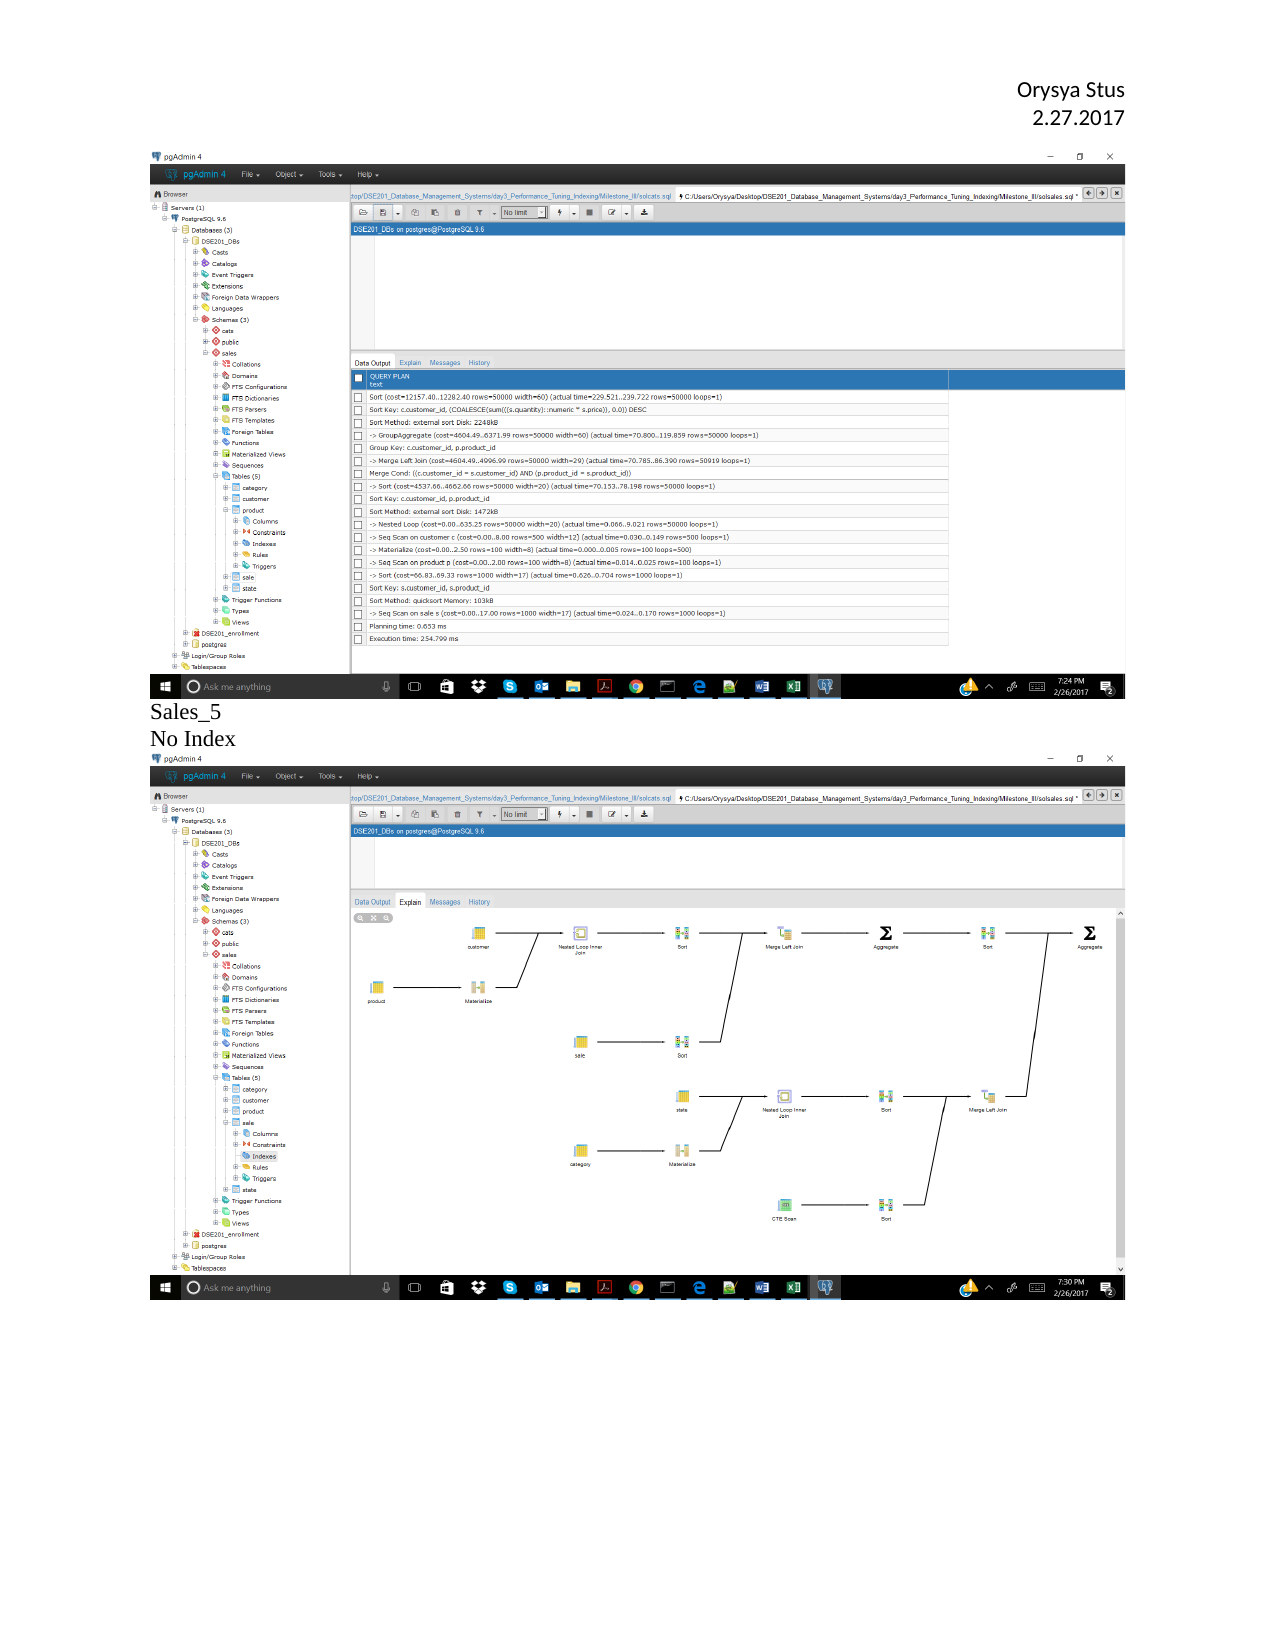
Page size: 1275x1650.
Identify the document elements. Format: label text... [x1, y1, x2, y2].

text No Index [150, 725, 1125, 751]
text Sales_5 [150, 699, 1125, 725]
picture [150, 150, 1125, 699]
picture [150, 751, 1125, 1300]
